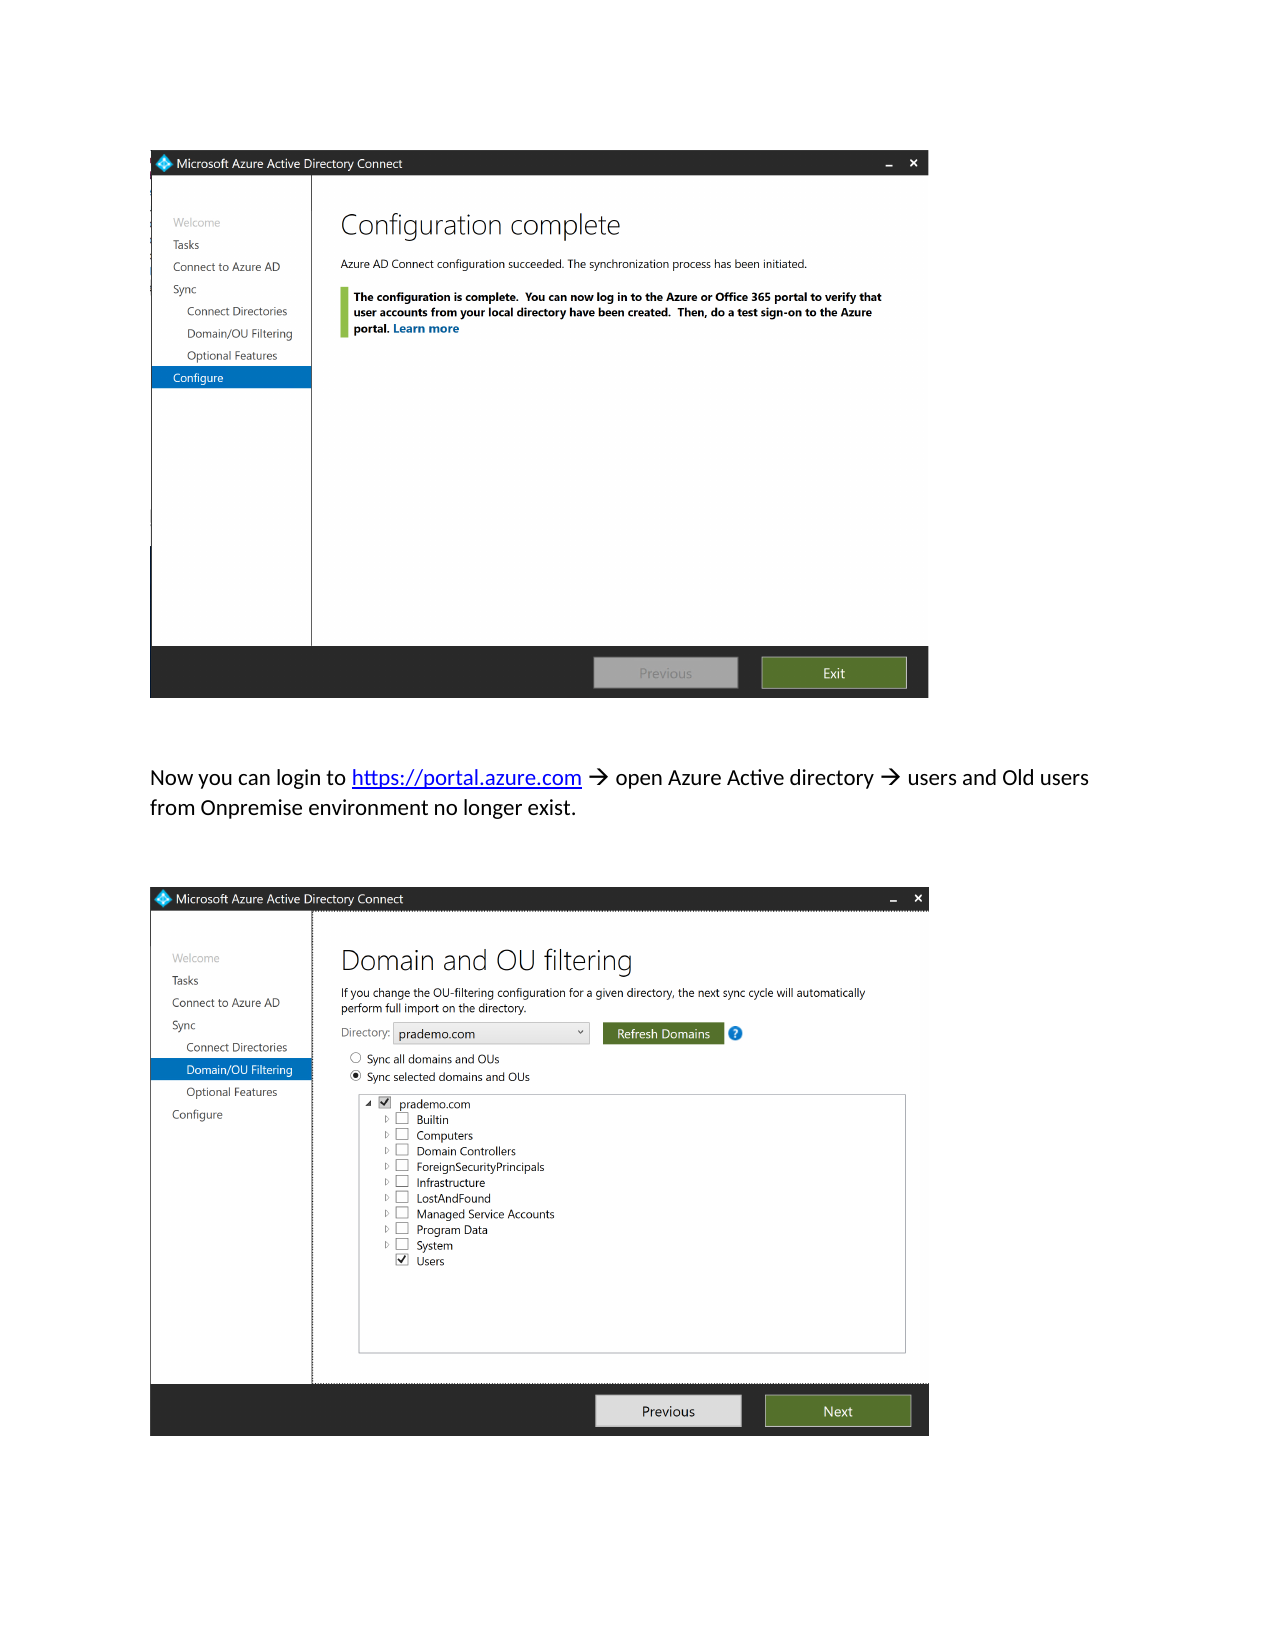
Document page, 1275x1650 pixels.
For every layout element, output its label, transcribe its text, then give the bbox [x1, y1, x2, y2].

picture [150, 887, 929, 1436]
picture [150, 150, 929, 698]
text Now you can login to https://portal.azure.com open Azure Active directory users and Old users from Onpremise environment no longer exist. [150, 763, 1125, 821]
